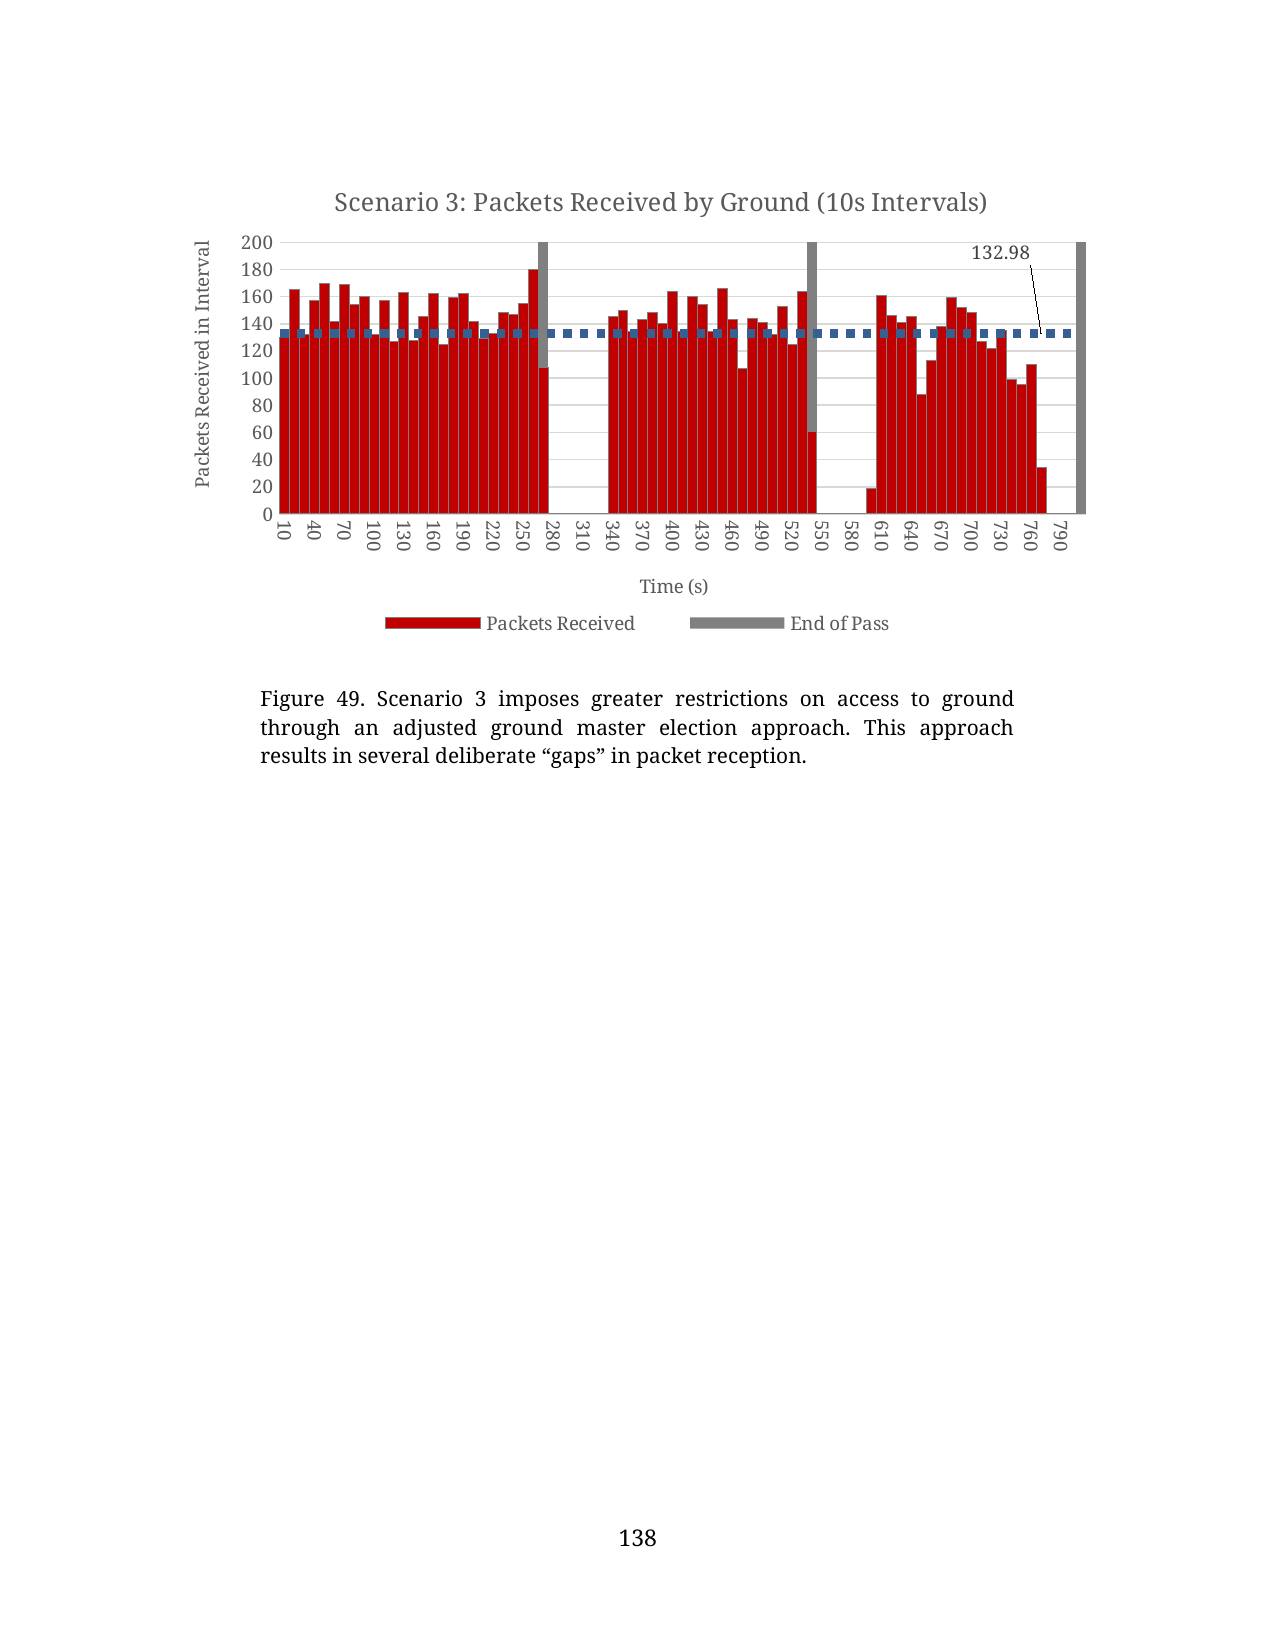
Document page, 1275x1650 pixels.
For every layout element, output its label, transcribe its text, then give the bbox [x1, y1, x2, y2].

text Figure 49. Scenario 3 imposes greater restrictions on access to ground through an adjusted ground master election approach. This approach results in several deliberate “gaps” in packet reception. [260, 684, 1015, 770]
